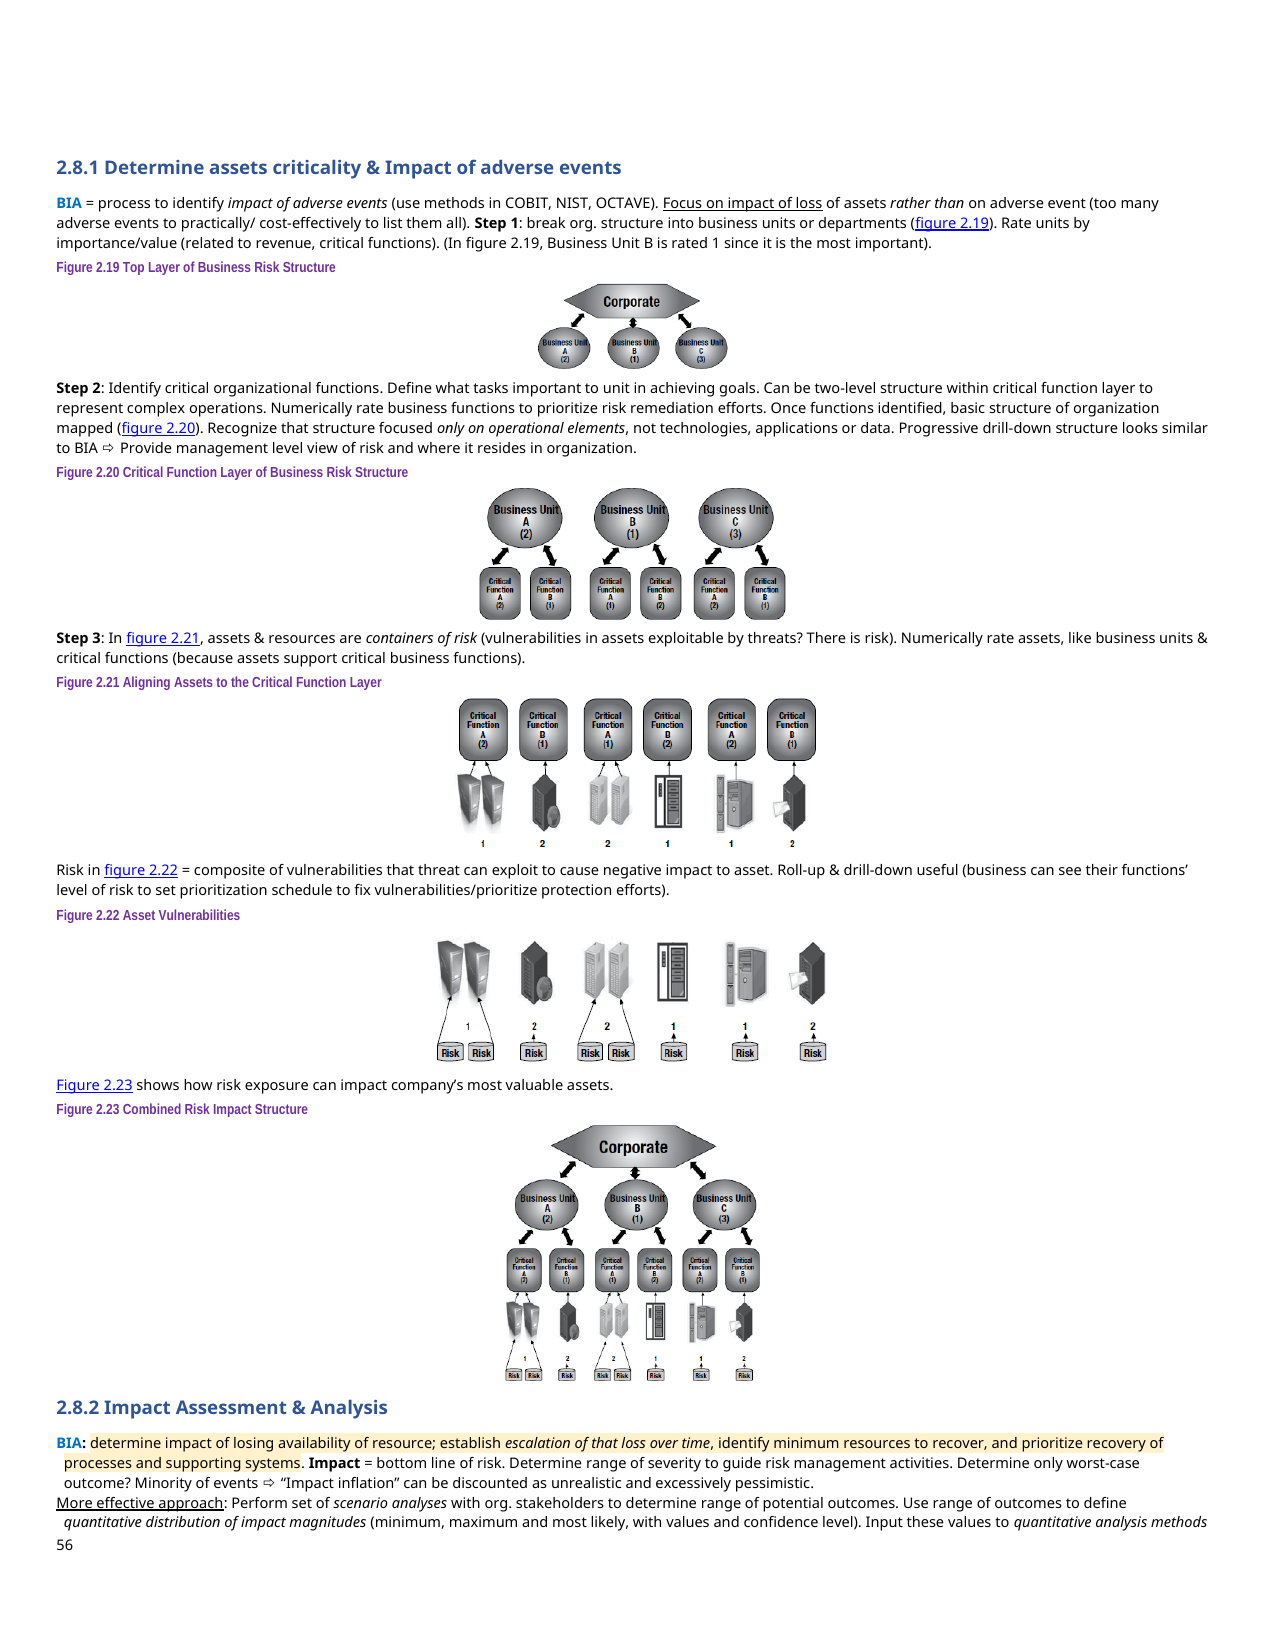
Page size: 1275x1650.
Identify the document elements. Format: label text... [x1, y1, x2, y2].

picture [425, 929, 841, 1069]
text Risk in figure 2.22 = composite of vulnerabilities that threat can exploit to cause negative impact to asset. Roll-up & drill-down useful (business can see their functions’ level of risk to set prioritization schedule to fix vulnerabilities/prioritize protection efforts). [56, 860, 1209, 900]
subtitle 2.8.1 Determine assets criticality & Impact of adverse events [56, 154, 1209, 180]
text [56, 1492, 1209, 1532]
subtitle Figure 2.22 Asset Vulnerabilities [56, 906, 1209, 923]
subtitle Figure 2.21 Aligning Assets to the Critical Function Layer [56, 674, 1209, 691]
subtitle Figure 2.20 Critical Function Layer of Business Risk Structure [56, 464, 1209, 481]
text BIA = process to identify impact of adverse events (use methods in COBIT, NIST, OCTAVE). Focus on impact of loss of assets rather than on adverse event (too many adverse events to practically/ cost-effectively to list them all). Step 1: break org. structure into business units or departments (figure 2.19). Rate units by importance/value (related to revenue, critical functions). (In figure 2.19, Business Unit B is rated 1 since it is the most important). [56, 193, 1209, 252]
subtitle 2.8.2 Impact Assessment & Analysis [56, 1395, 1209, 1420]
picture [445, 697, 821, 854]
text Step 2: Identify critical organizational functions. Define what tasks important to unit in achieving goals. Can be two-level structure within critical function layer to represent complex operations. Numerically rate business functions to prioritize risk remediation efforts. Once functions identified, basic structure of organization mapped (figure 2.20). Recognize that structure focused only on operational elements, not technologies, applications or data. Progressive drill-down structure looks similar to BIA Provide management level view of risk and where it resides in organization. [56, 378, 1209, 458]
text Figure 2.23 shows how risk exposure can impact company’s most valuable assets. [56, 1075, 1209, 1094]
text BIA: determine impact of losing availability of resource; establish escalation of that loss over time, identify minimum resources to recover, and prioritize recovery of processes and supporting systems. Impact = bottom line of risk. Determine range of severity to guide risk management activities. Determine only worst-case outcome? Minority of events “Impact inflation” can be discounted as unrealistic and excessively pessimistic. [56, 1433, 1209, 1492]
picture [492, 1123, 774, 1383]
picture [477, 487, 789, 622]
subtitle Figure 2.19 Top Layer of Business Risk Structure [56, 258, 1209, 275]
subtitle Figure 2.23 Combined Risk Impact Structure [56, 1101, 1209, 1118]
text Step 3: In figure 2.21, assets & resources are containers of risk (vulnerabilities in assets exploitable by threats? There is risk). Numerically rate assets, like business units & critical functions (because assets support critical business functions). [56, 628, 1209, 668]
